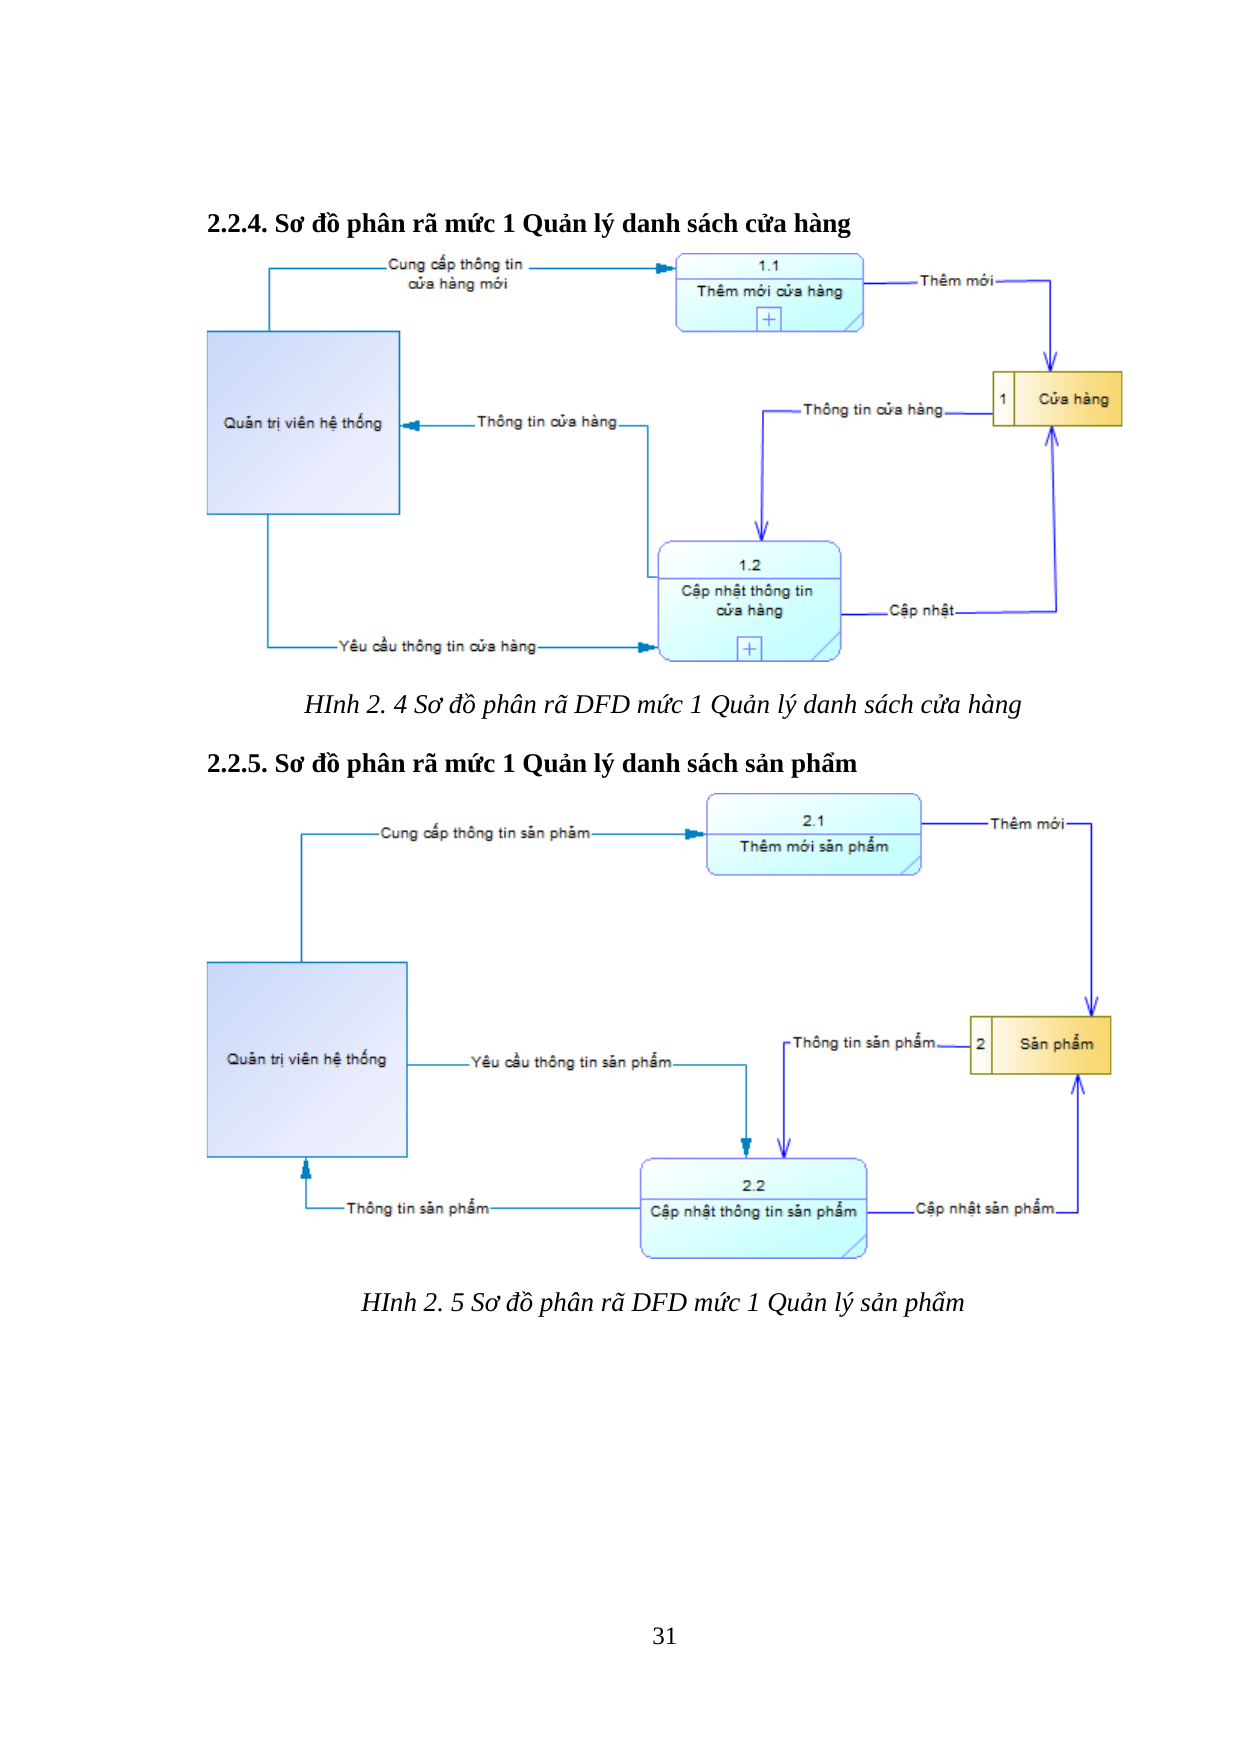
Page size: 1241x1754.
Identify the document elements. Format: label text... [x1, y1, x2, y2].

text 2.2.4. Sơ đồ phân rã mức 1 Quản lý danh sách cửa hàng [207, 207, 1122, 238]
text 2.2.5. Sơ đồ phân rã mức 1 Quản lý danh sách sản phẩm [207, 747, 1122, 778]
picture [206, 793, 1112, 1259]
picture [206, 253, 1123, 662]
